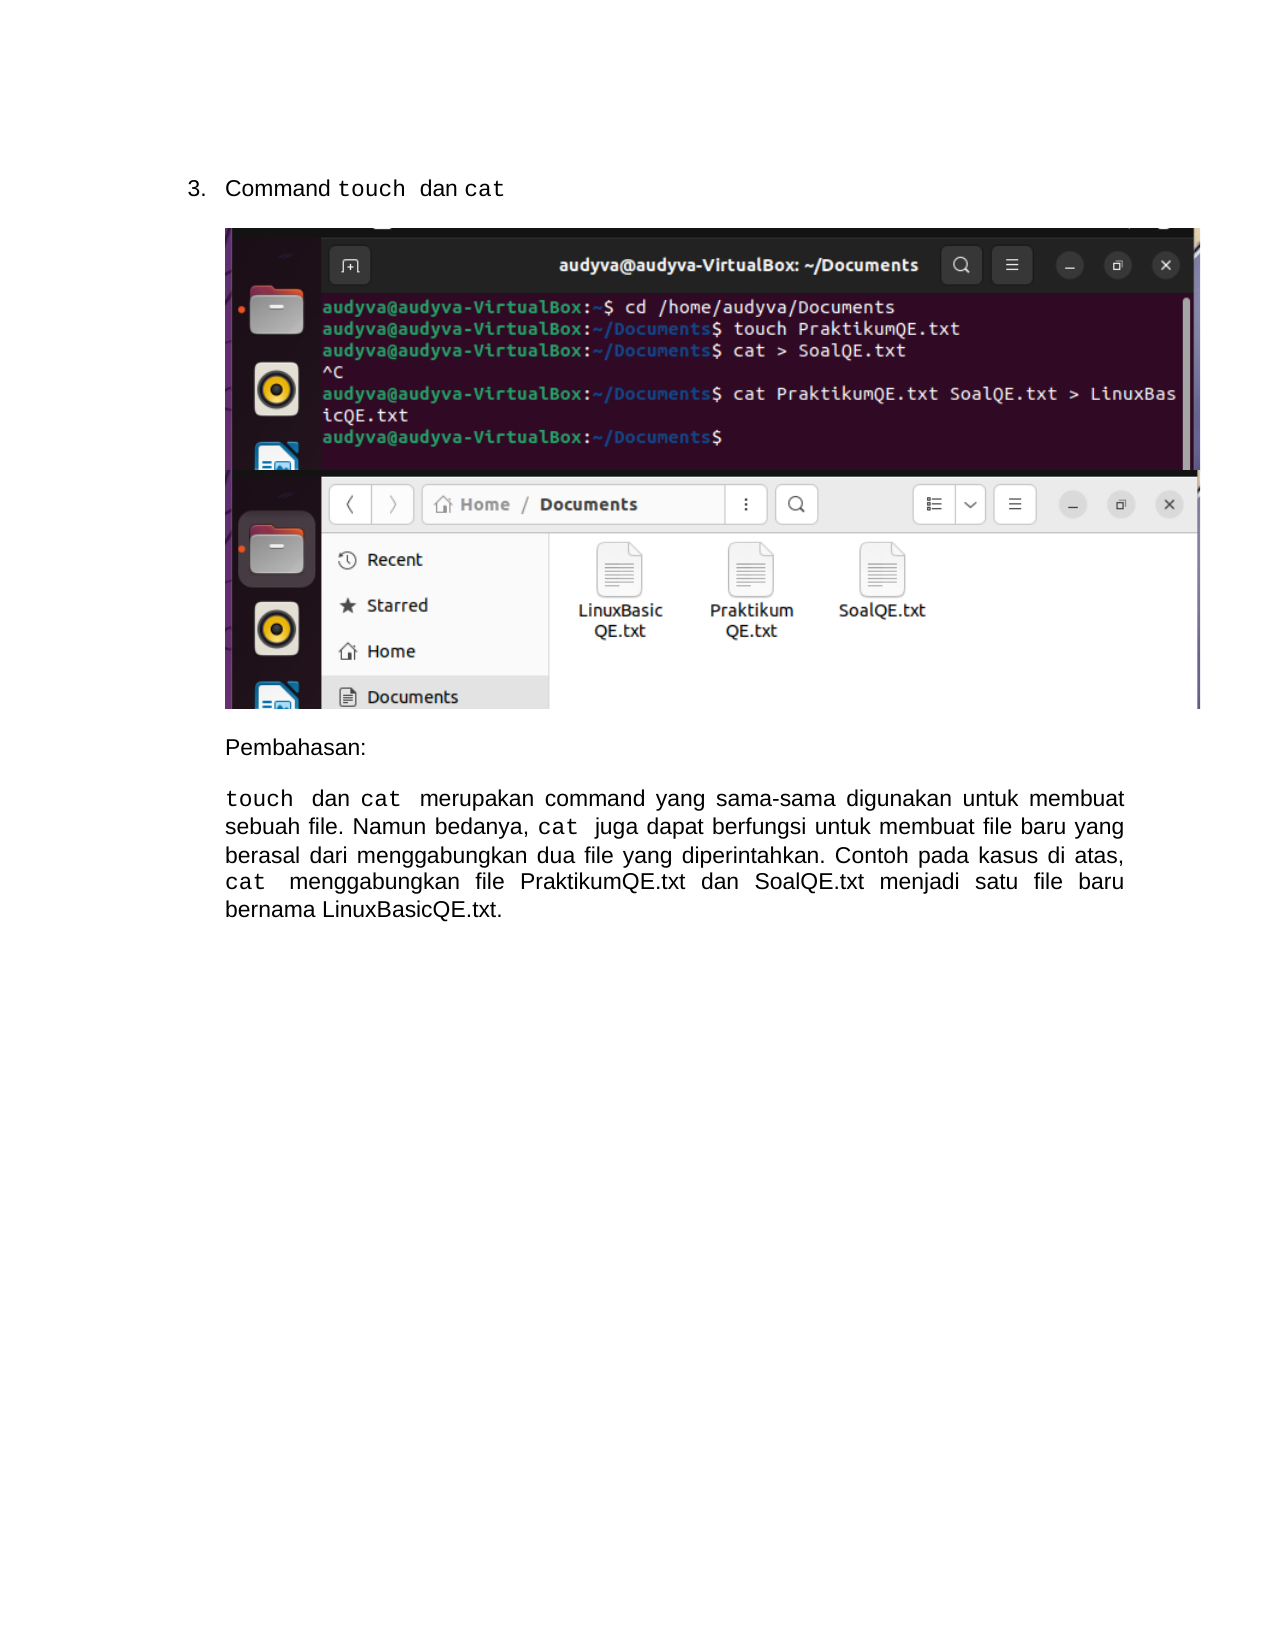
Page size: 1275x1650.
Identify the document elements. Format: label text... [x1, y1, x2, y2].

picture [225, 228, 1200, 709]
text Pembahasan: [225, 734, 1125, 760]
list Command touch dan cat [187, 175, 1125, 203]
text touch dan cat merupakan command yang sama-sama digunakan untuk membuat sebuah file. Namun bedanya, cat juga dapat berfungsi untuk membuat file baru yang berasal dari menggabungkan dua file yang diperintahkan. Contoh pada kasus di atas, cat menggabungkan file PraktikumQE.txt dan SoalQE.txt menjadi satu file baru bernama LinuxBasicQE.txt. [225, 785, 1125, 923]
